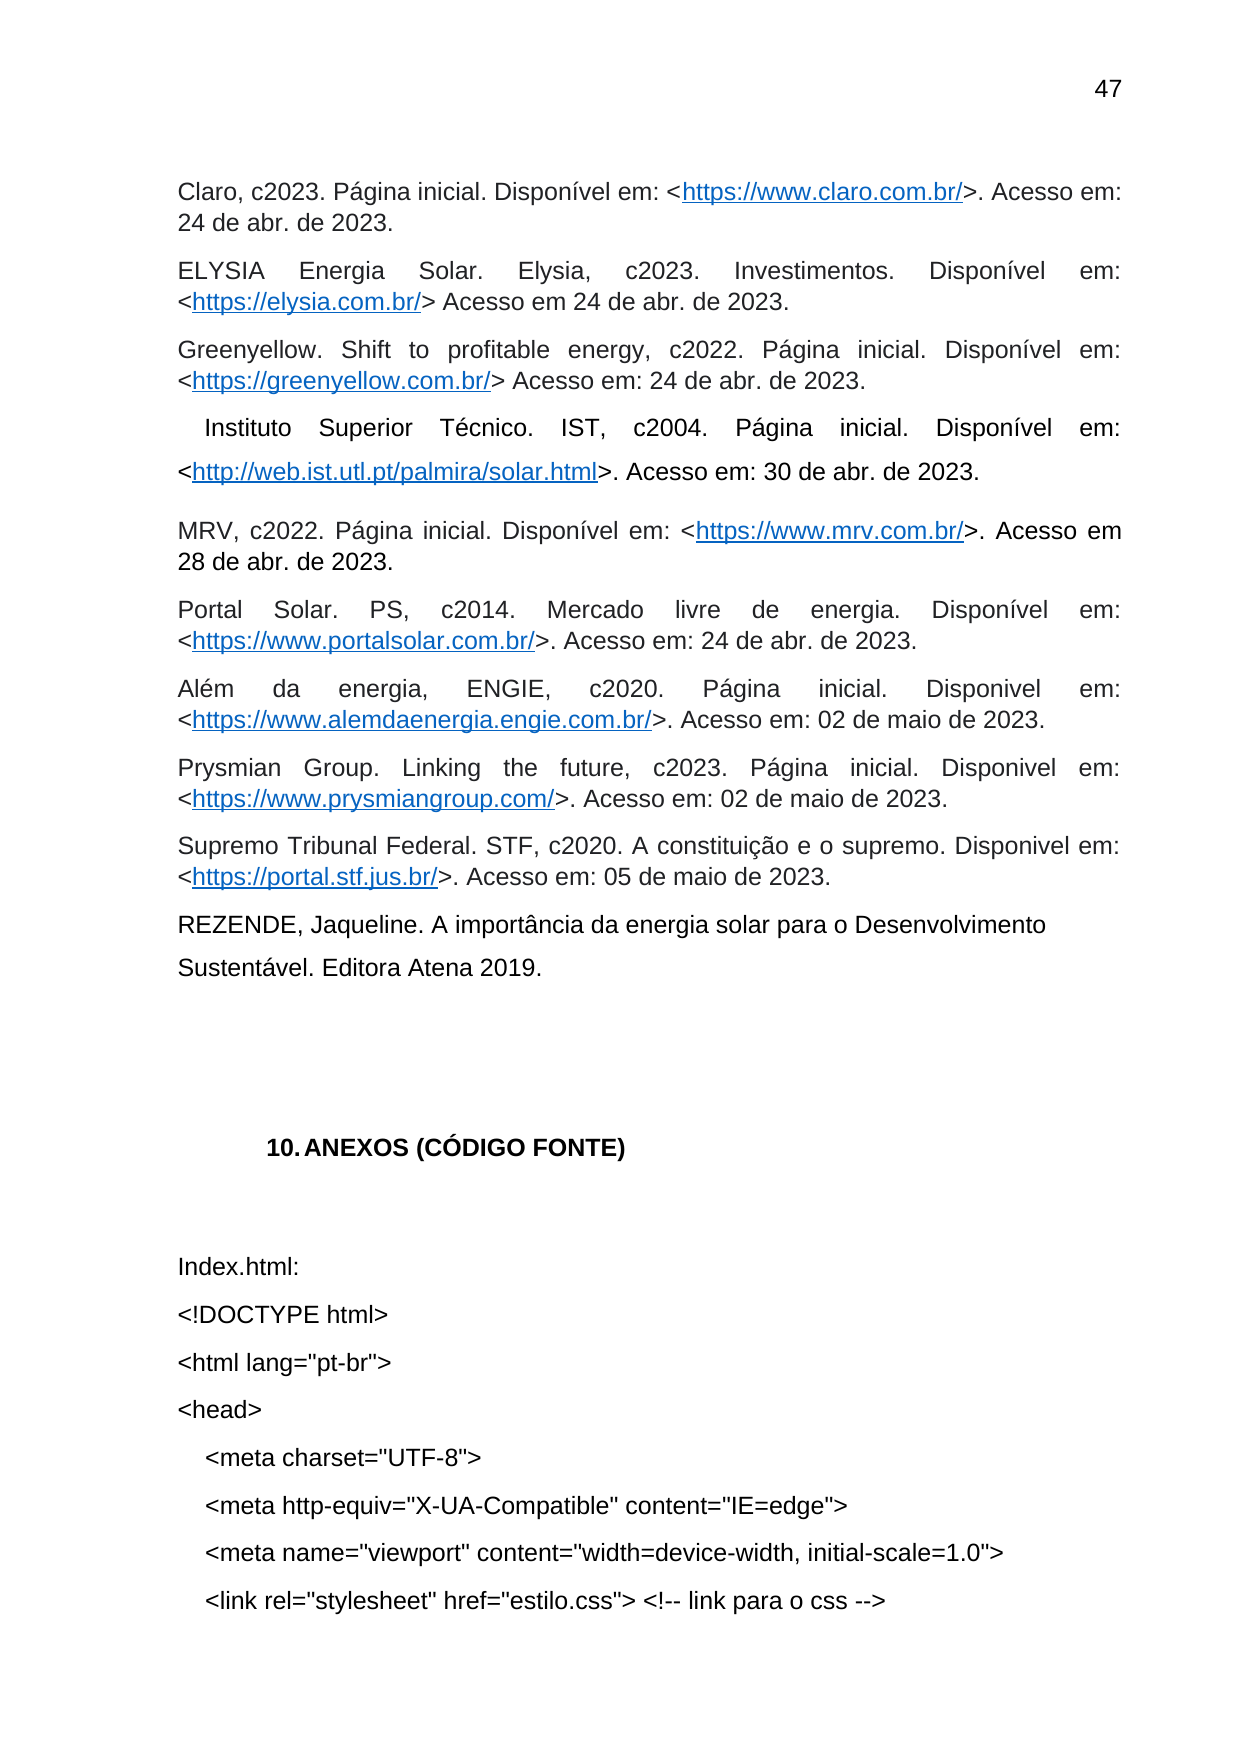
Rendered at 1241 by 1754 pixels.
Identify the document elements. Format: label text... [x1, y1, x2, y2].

text MRV, c2022. Página inicial. Disponível em: <https://www.mrv.com.br/>. Acesso em 28 de abr. de 2023. [177, 516, 1122, 576]
list ANEXOS (CÓDIGO FONTE) [266, 1133, 1122, 1161]
text <meta http-equiv="X-UA-Compatible" content="IE=edge"> [177, 1491, 1122, 1519]
text <meta charset="UTF-8"> [177, 1443, 1122, 1472]
text Index.html: [177, 1252, 1122, 1281]
text REZENDE, Jaqueline. A importância da energia solar para o Desenvolvimento Sustentável. Editora Atena 2019. [177, 910, 1122, 982]
text ELYSIA Energia Solar. Elysia, c2023. Investimentos. Disponível em: <https://elysia.com.br/> Acesso em 24 de abr. de 2023. [177, 256, 1122, 316]
text Greenyellow. Shift to profitable energy, c2022. Página inicial. Disponível em: <https://greenyellow.com.br/> Acesso em: 24 de abr. de 2023. [177, 335, 1122, 394]
text <meta name="viewport" content="width=device-width, initial-scale=1.0"> [177, 1538, 1122, 1567]
text <head> [177, 1395, 1122, 1424]
text Portal Solar. PS, c2014. Mercado livre de energia. Disponível em: <https://www.portalsolar.com.br/>. Acesso em: 24 de abr. de 2023. [177, 595, 1122, 655]
text Instituto Superior Técnico. IST, c2004. Página inicial. Disponível em: <http://web.ist.utl.pt/palmira/solar.html>. Acesso em: 30 de abr. de 2023. [177, 413, 1122, 485]
text <link rel="stylesheet" href="estilo.css"> <!-- link para o css --> [177, 1586, 1122, 1615]
text <html lang="pt-br"> [177, 1348, 1122, 1376]
text Claro, c2023. Página inicial. Disponível em: <https://www.claro.com.br/>. Acesso em: 24 de abr. de 2023. [177, 177, 1122, 237]
text <!DOCTYPE html> [177, 1300, 1122, 1329]
text Além da energia, ENGIE, c2020. Página inicial. Disponivel em: <https://www.alemdaenergia.engie.com.br/>. Acesso em: 02 de maio de 2023. [177, 674, 1122, 734]
text Prysmian Group. Linking the future, c2023. Página inicial. Disponivel em: <https://www.prysmiangroup.com/>. Acesso em: 02 de maio de 2023. [177, 753, 1122, 812]
text Supremo Tribunal Federal. STF, c2020. A constituição e o supremo. Disponivel em: <https://portal.stf.jus.br/>. Acesso em: 05 de maio de 2023. [177, 831, 1122, 891]
